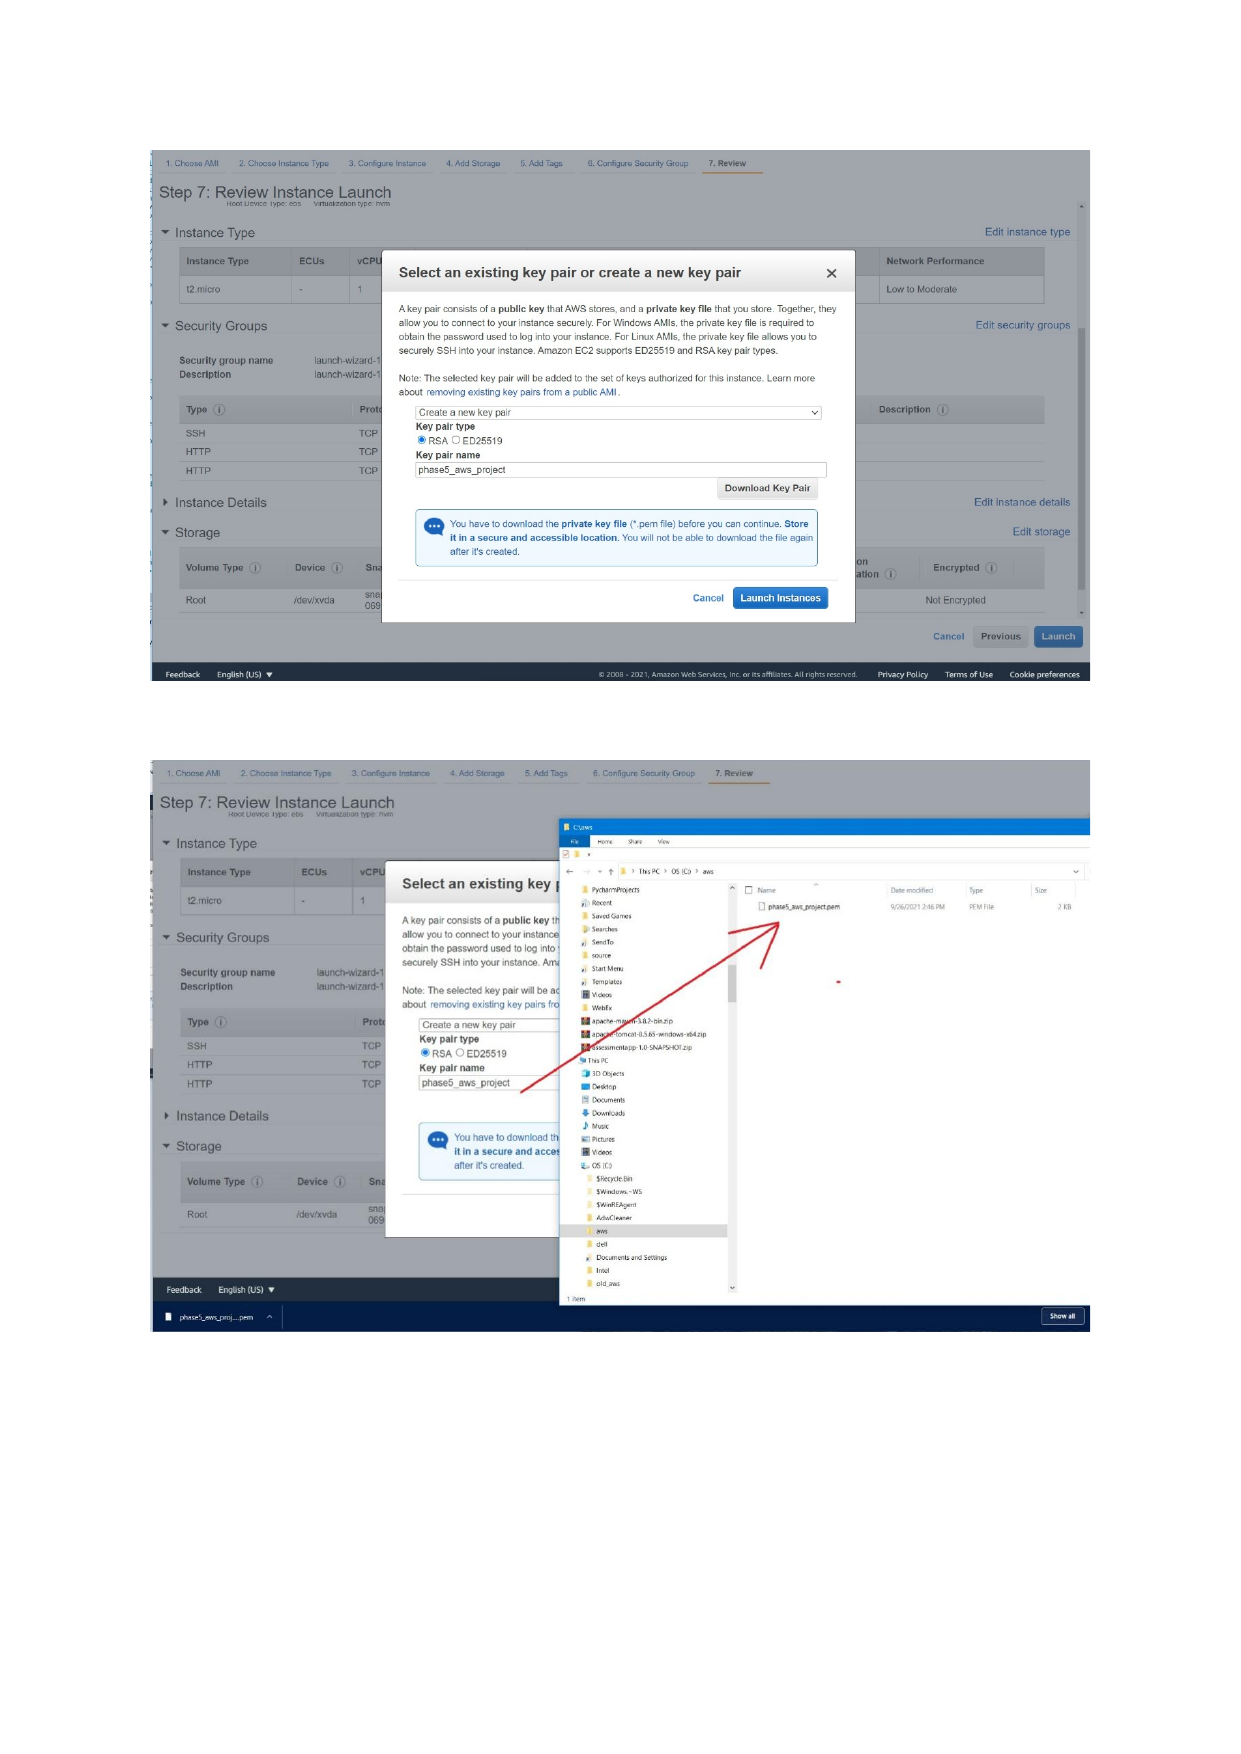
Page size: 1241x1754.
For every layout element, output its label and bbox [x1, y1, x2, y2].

picture [150, 150, 1091, 681]
picture [150, 760, 1091, 1332]
